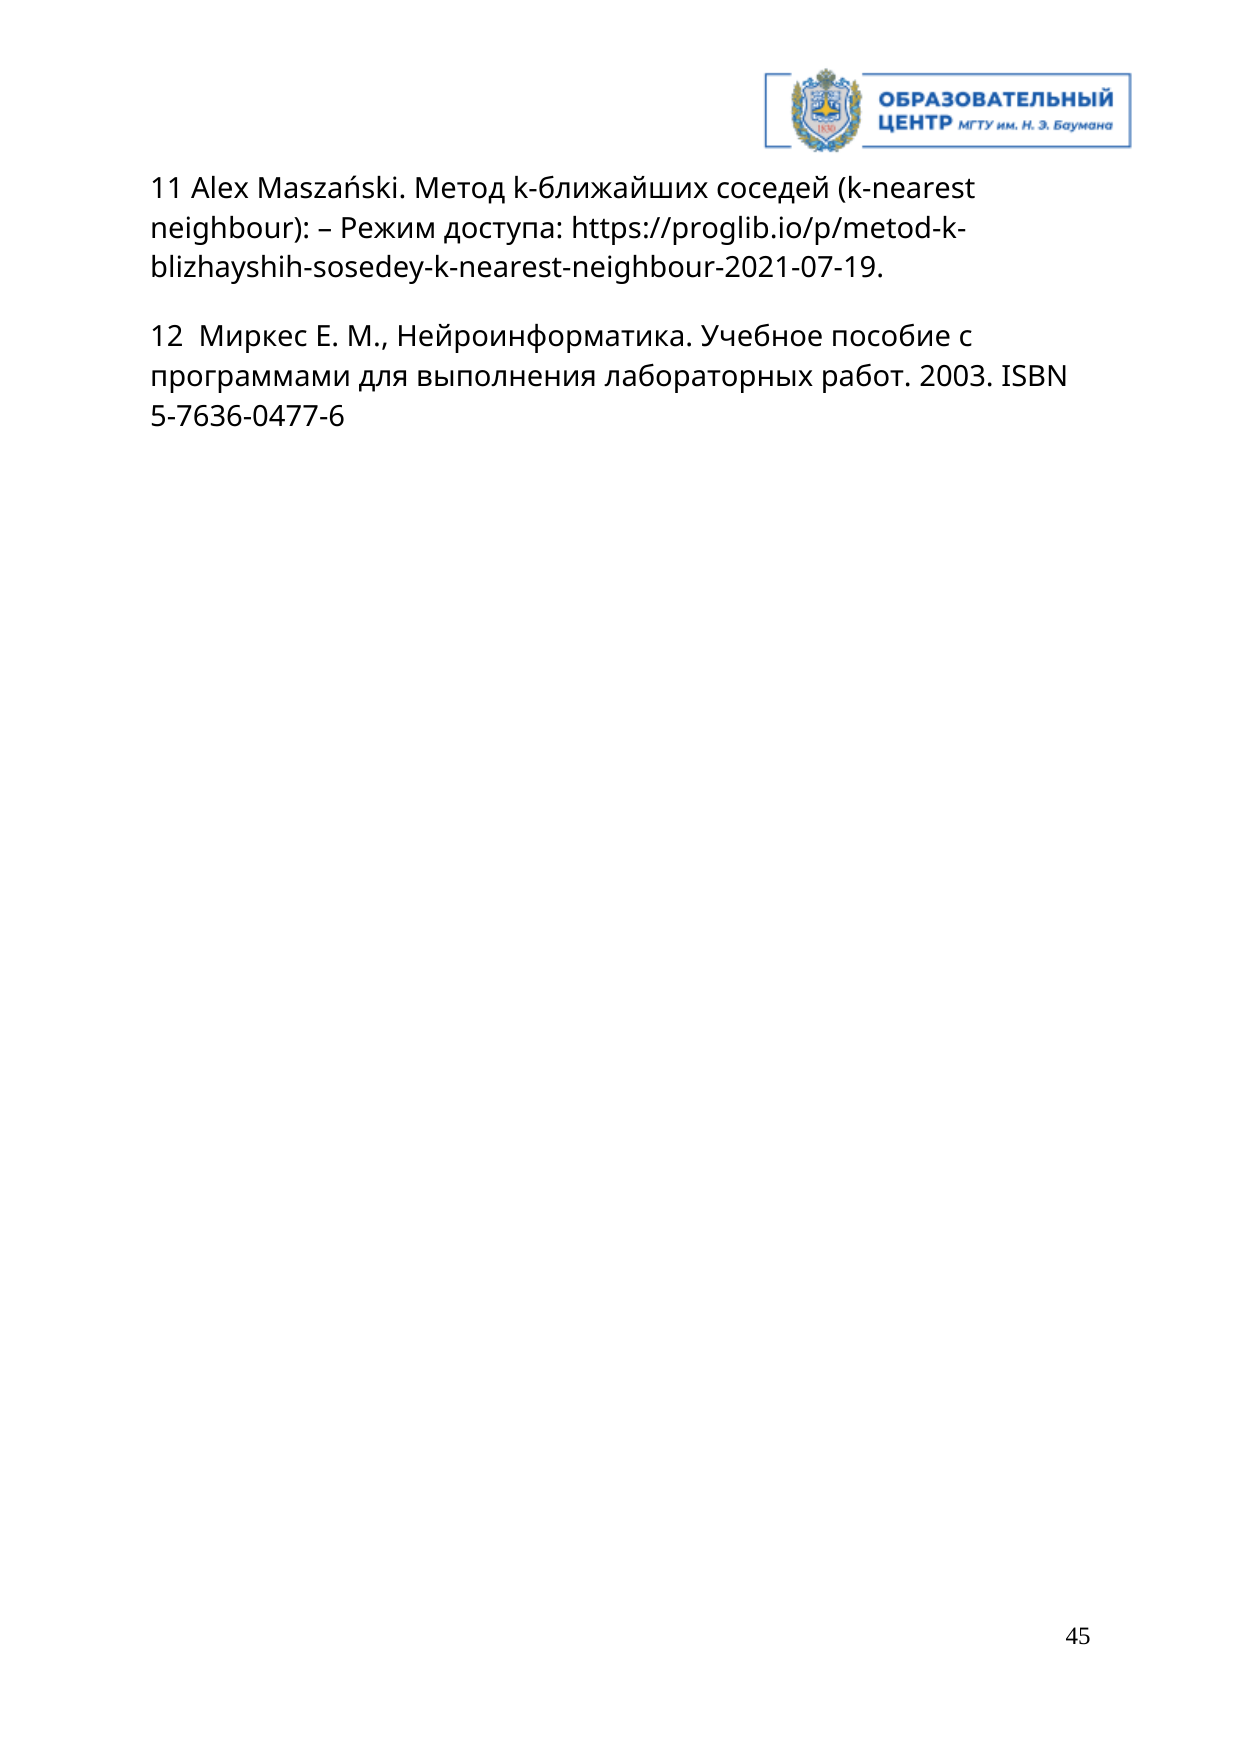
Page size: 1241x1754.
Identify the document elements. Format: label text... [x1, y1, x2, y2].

picture [734, 45, 1182, 168]
text 11 Alex Maszański. Метод k-ближайших соседей (k-nearest neighbour): – Режим доступа: https://proglib.io/p/metod-k-blizhayshih-sosedey-k-nearest-neighbour-2021-07-19. [150, 150, 1090, 286]
text 12 Миркес Е. М., Нейроинформатика. Учебное пособие с программами для выполнения лабораторных работ. 2003. ISBN 5-7636-0477-6 [150, 315, 1090, 434]
